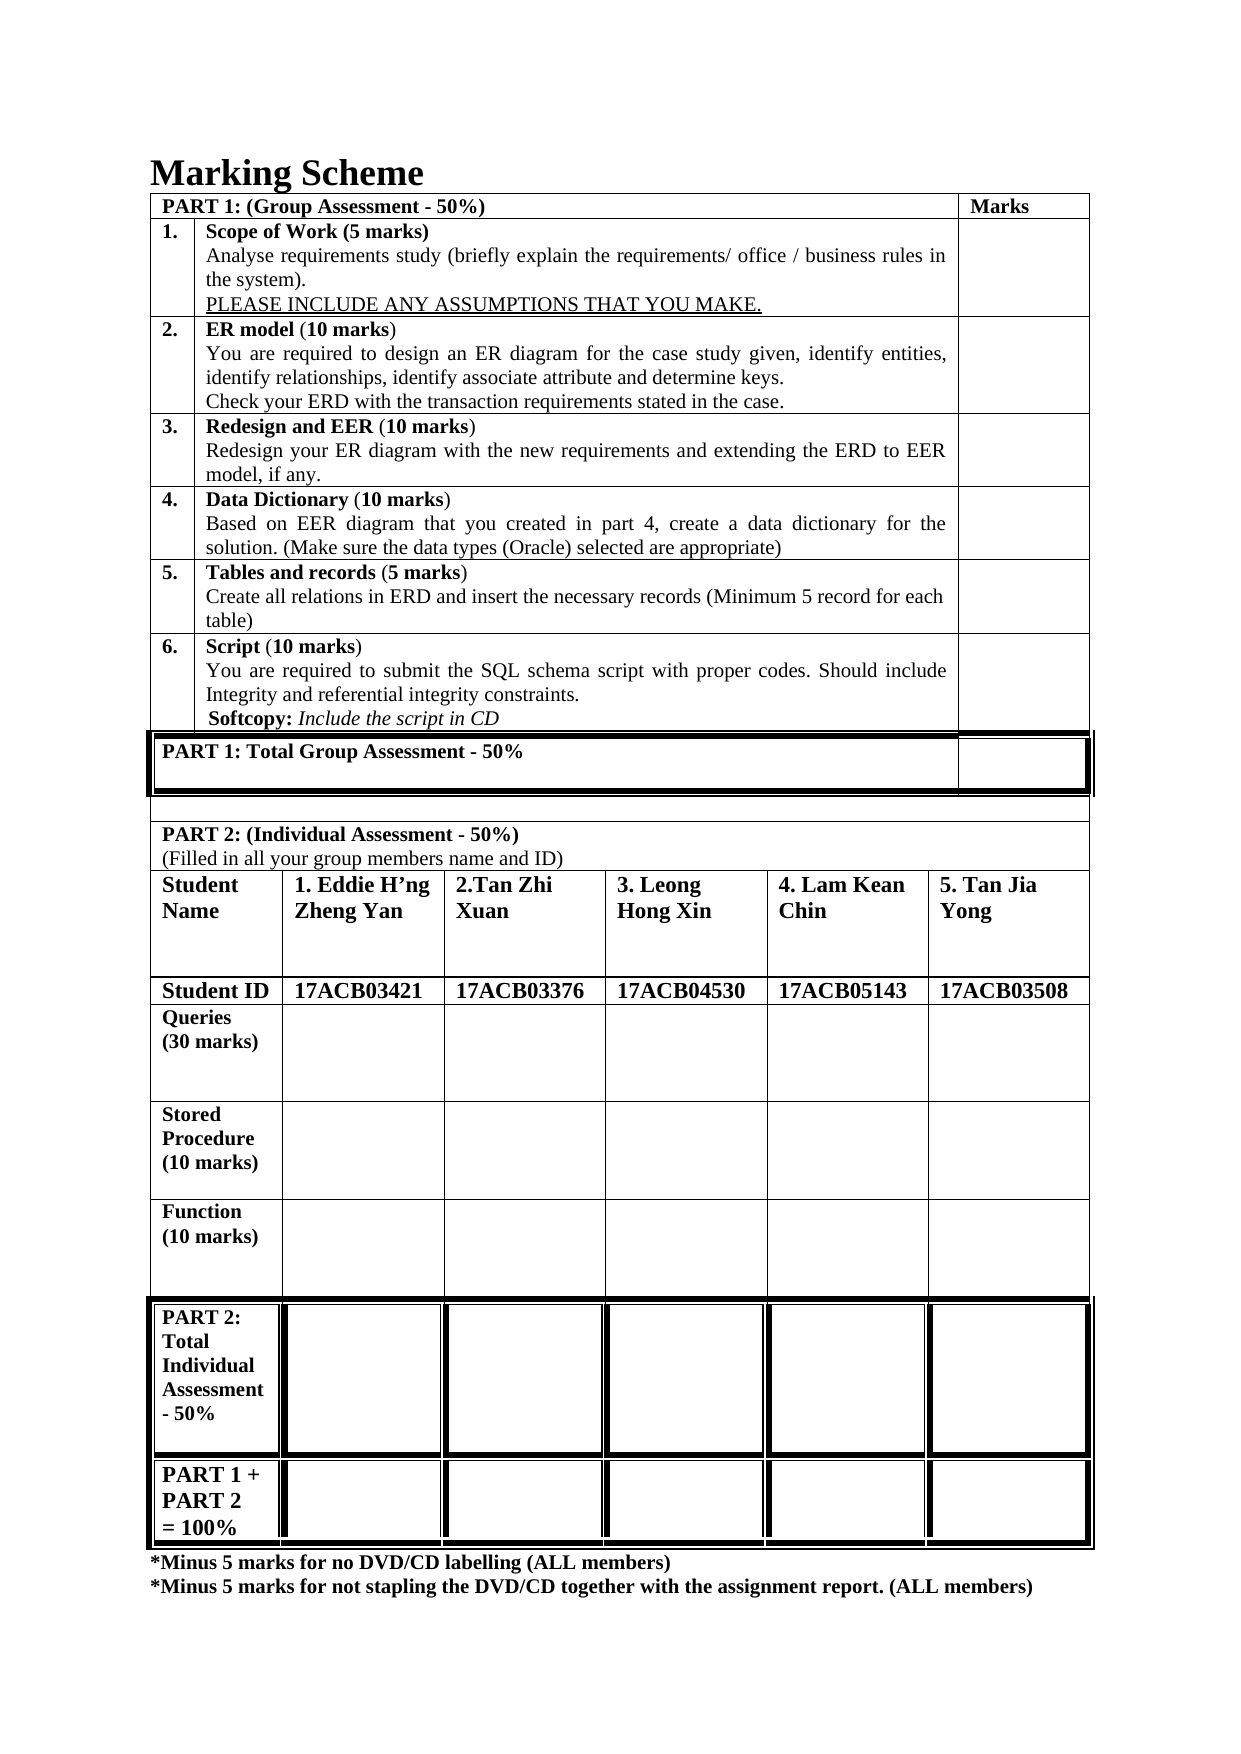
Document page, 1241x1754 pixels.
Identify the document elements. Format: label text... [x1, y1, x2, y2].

text *Minus 5 marks for no DVD/CD labelling (ALL members) [150, 1550, 1090, 1574]
table_cell [959, 634, 1089, 730]
table_cell [959, 487, 1089, 559]
table_cell [288, 1305, 440, 1452]
table_cell [929, 1005, 1089, 1101]
table_cell [151, 797, 1089, 821]
table_header Marks [959, 194, 1089, 218]
table_cell [767, 1452, 928, 1540]
table_cell 17ACB03421 [283, 978, 444, 1004]
table_cell Script (10 marks) You are required to submit the SQL schema script with proper codes. Should include Integrity and referential integrity constraints. [195, 634, 958, 730]
table_cell 5. Tan Jia Yong [929, 871, 1089, 976]
text *Minus 5 marks for not stapling the DVD/CD together with the assignment report. (ALL members) [150, 1574, 1090, 1598]
table_cell [772, 1305, 924, 1452]
table_cell Data Dictionary (10 marks) Based on EER diagram that you created in part 4, create a data dictionary for the solution. (Make sure the data types (Oracle) selected are appropriate) [195, 487, 958, 559]
table_cell [933, 1305, 1085, 1452]
table_cell 4. [151, 487, 194, 559]
table_cell [959, 739, 1085, 787]
table_cell 1. Eddie H’ng Zheng Yan [283, 871, 444, 976]
table_cell [929, 1102, 1089, 1198]
table_cell [959, 317, 1089, 413]
table_cell 3. Leong Hong Xin [606, 871, 767, 976]
table_cell PART 1 + PART 2 = 100% [152, 1452, 283, 1540]
table_cell [768, 1005, 928, 1101]
table_cell [445, 1200, 605, 1296]
table_cell [929, 1200, 1089, 1296]
table_cell [959, 414, 1089, 486]
table_cell 17ACB03376 [445, 978, 605, 1004]
table_cell Tables and records (5 marks) Create all relations in ERD and insert the necessary records (Minimum 5 record for each table) [195, 560, 958, 632]
table_cell Student Name [151, 871, 282, 976]
table_cell [449, 1305, 601, 1452]
table_cell PART 1: Total Group Assessment - 50% [155, 739, 958, 787]
table_cell [283, 1102, 444, 1198]
table_cell PART 2: (Individual Assessment - 50%) (Filled in all your group members name and ID) [151, 822, 1089, 870]
table_cell [445, 1102, 605, 1198]
table_cell [283, 1200, 444, 1296]
table_cell PART 2: Total Individual Assessment - 50% [155, 1305, 278, 1452]
table_cell 6. [151, 634, 194, 730]
table_cell [606, 1005, 767, 1101]
table_cell [928, 1461, 1085, 1540]
table_cell [283, 1452, 444, 1540]
table_cell [606, 1200, 767, 1296]
table_cell 1. [151, 219, 194, 316]
table_cell 17ACB05143 [768, 978, 928, 1004]
table_cell Function (10 marks) [151, 1200, 282, 1296]
table_cell ER model (10 marks) You are required to design an ER diagram for the case study given, identify entities, identify relationships, identify associate attribute and determine keys. Check your ERD with the transaction requirements stated in the case. [195, 317, 958, 413]
table_cell [959, 560, 1089, 632]
text Marking Scheme [150, 150, 1090, 193]
table_header PART 1: (Group Assessment - 50%) [151, 194, 958, 218]
table_cell Student ID [151, 978, 282, 1004]
table_cell Stored Procedure (10 marks) [151, 1102, 282, 1198]
table_cell 4. Lam Kean Chin [768, 871, 928, 976]
table_cell [768, 1102, 928, 1198]
table_cell Scope of Work (5 marks) Analyse requirements study (briefly explain the requirements/ office / business rules in the system). PLEASE INCLUDE ANY ASSUMPTIONS THAT YOU MAKE. [195, 219, 958, 316]
table_cell [606, 1102, 767, 1198]
table_cell [283, 1005, 444, 1101]
table_cell [610, 1305, 762, 1452]
table_cell [768, 1200, 928, 1296]
table_cell 2. [151, 317, 194, 413]
table_cell 5. [151, 560, 194, 632]
table_cell 17ACB03508 [929, 978, 1089, 1004]
table_cell Queries (30 marks) [151, 1005, 282, 1101]
table_cell [445, 1005, 605, 1101]
table_cell 17ACB04530 [606, 978, 767, 1004]
table_cell Redesign and EER (10 marks) Redesign your ER diagram with the new requirements and extending the ERD to EER model, if any. [195, 414, 958, 486]
table_cell [606, 1452, 767, 1540]
table_cell 3. [151, 414, 194, 486]
table_cell [959, 219, 1089, 316]
table_cell [444, 1452, 606, 1540]
table_cell 2.Tan Zhi Xuan [445, 871, 605, 976]
